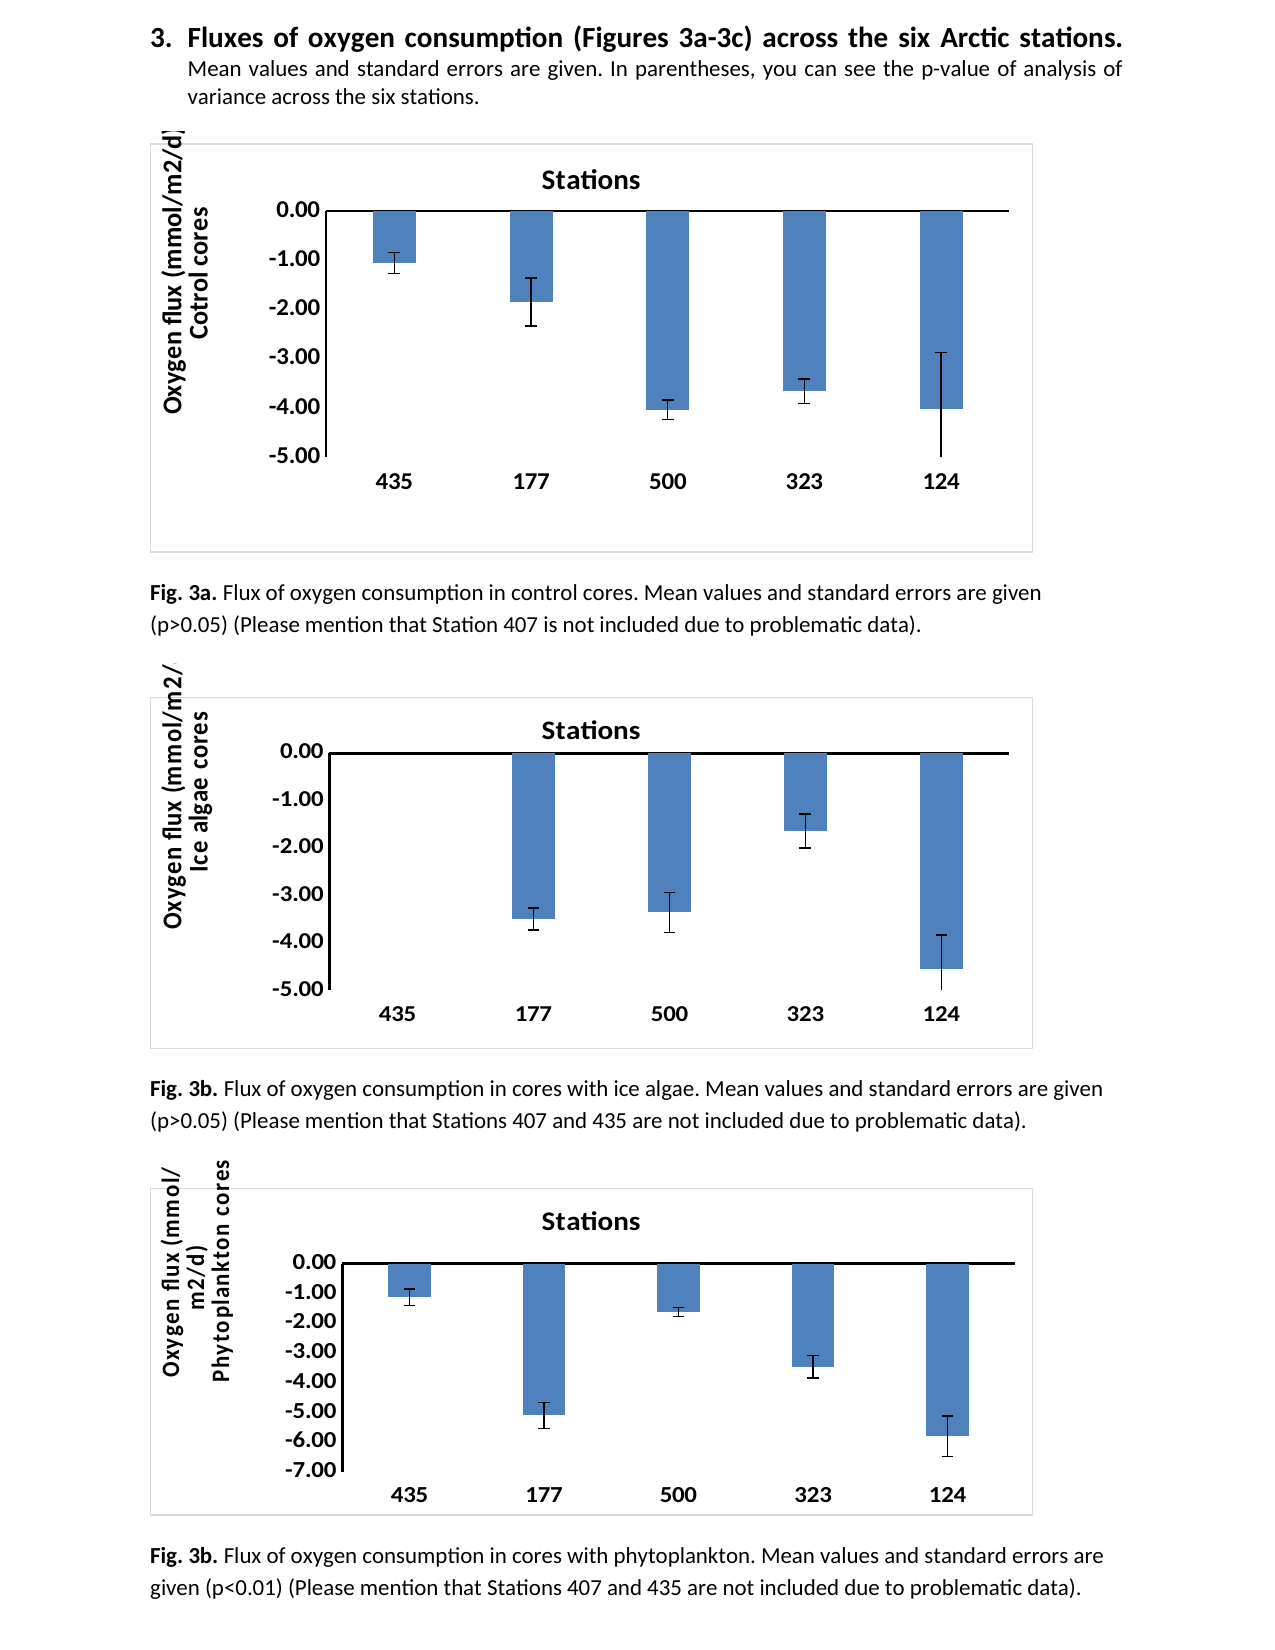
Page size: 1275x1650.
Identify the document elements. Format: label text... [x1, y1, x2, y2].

text Fig. 3a. Flux of oxygen consumption in control cores. Mean values and standard errors are given (p>0.05) (Please mention that Station 407 is not included due to problematic data). [150, 578, 1125, 638]
text Fig. 3b. Flux of oxygen consumption in cores with ice algae. Mean values and standard errors are given (p>0.05) (Please mention that Stations 407 and 435 are not included due to problematic data). [150, 1074, 1125, 1134]
text Fig. 3b. Flux of oxygen consumption in cores with phytoplankton. Mean values and standard errors are given (p<0.01) (Please mention that Stations 407 and 435 are not included due to problematic data). [150, 1541, 1125, 1601]
list Fluxes of oxygen consumption (Figures 3a-3c) across the six Arctic stations. Mean values and standard errors are given. In parentheses, you can see the p-value of analysis of variance across the six stations. [150, 19, 1125, 110]
